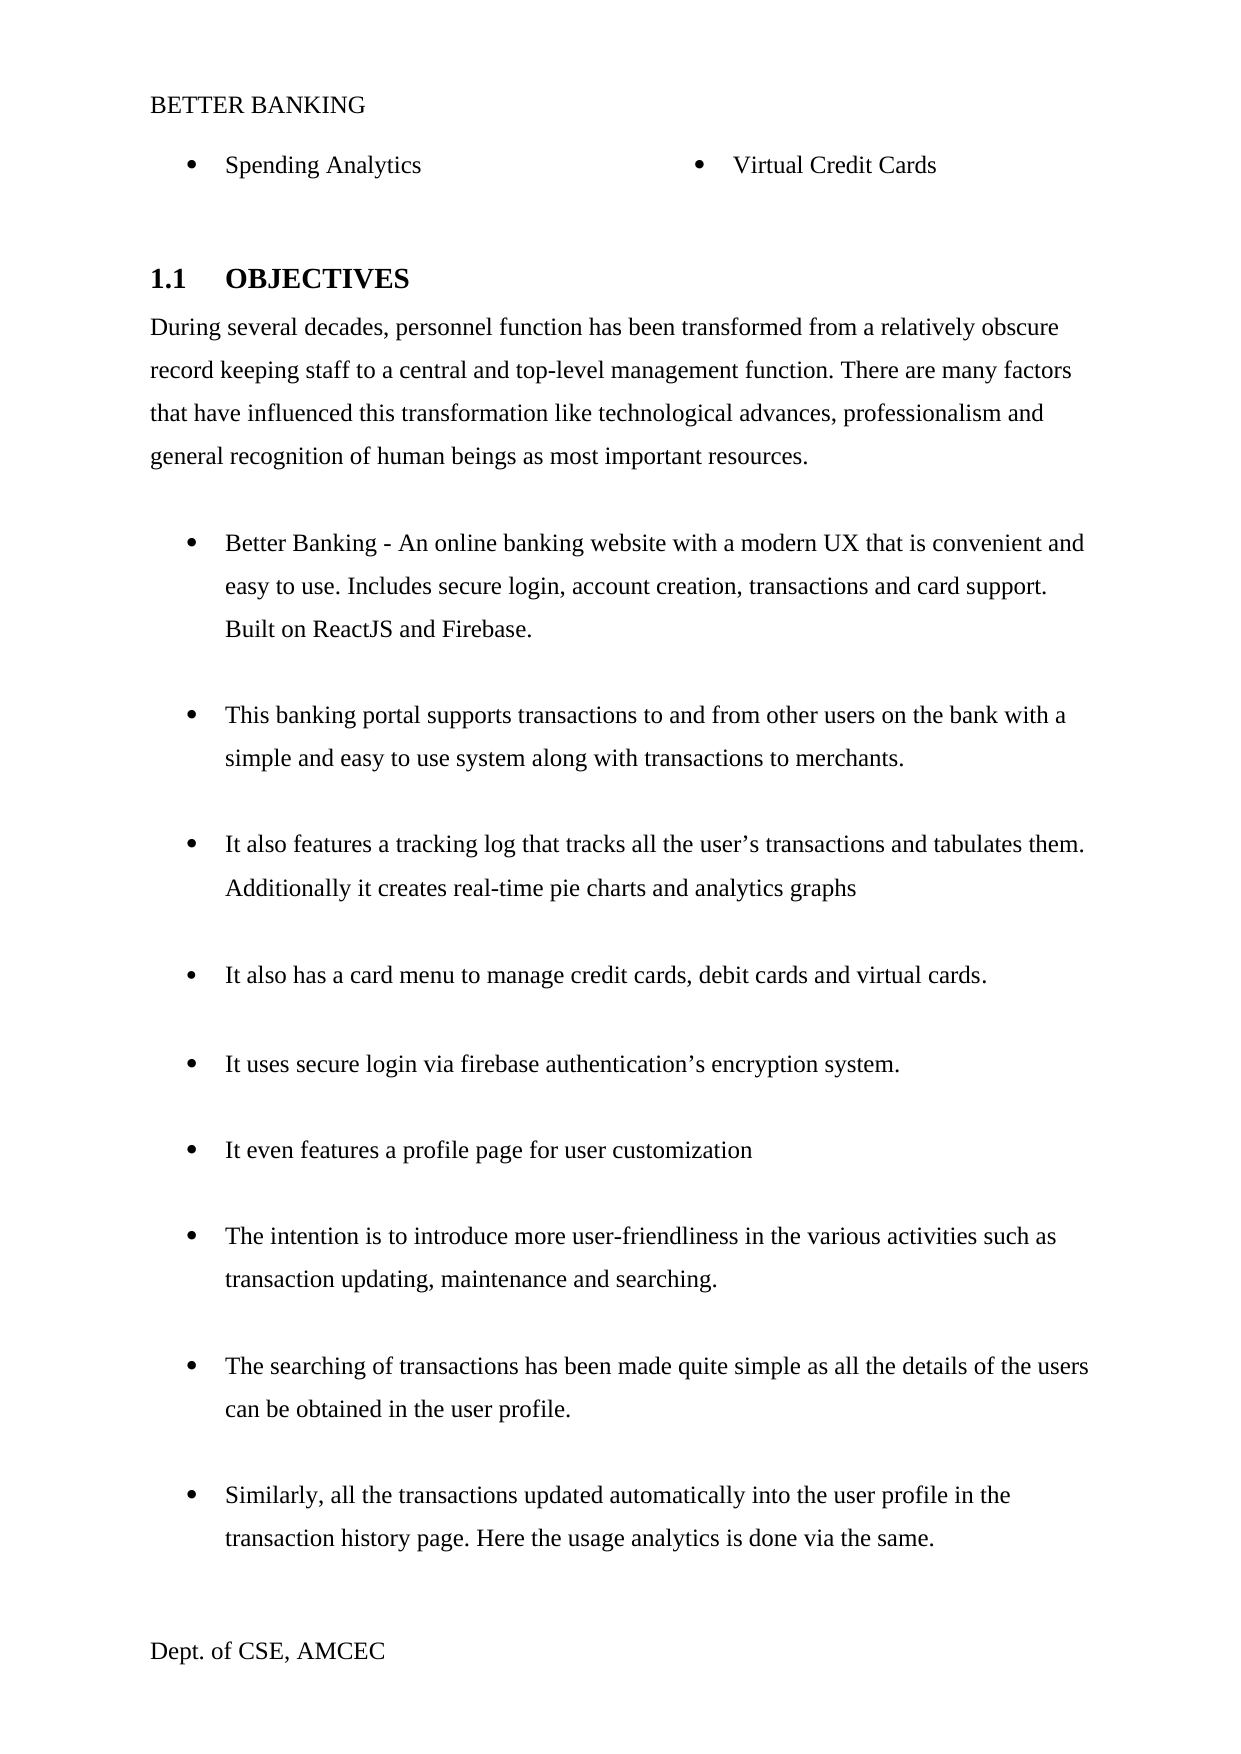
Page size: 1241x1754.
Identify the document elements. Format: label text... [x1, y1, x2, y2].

list The intention is to introduce more user-friendliness in the various activities such as transaction updating, maintenance and searching. [187, 1221, 1090, 1293]
list Similarly, all the transactions updated automatically into the user profile in the transaction history page. Here the usage analytics is done via the same. [187, 1480, 1090, 1552]
list It also features a tracking log that tracks all the user’s transactions and tabulates them. Additionally it creates real-time pie charts and analytics graphs [187, 829, 1090, 901]
list It even features a profile page for user customization [187, 1135, 1090, 1164]
text During several decades, personnel function has been transformed from a relatively obscure record keeping staff to a central and top-level management function. There are many factors that have influenced this transformation like technological advances, professionalism and general recognition of human beings as most important resources. [150, 312, 1090, 470]
list Better Banking - An online banking website with a modern UX that is convenient and easy to use. Includes secure login, account creation, transactions and card support. Built on ReactJS and Firebase. [187, 528, 1090, 643]
list Spending Analytics [187, 150, 583, 179]
list It also has a card menu to manage credit cards, debit cards and virtual cards. [187, 959, 1090, 990]
list The searching of transactions has been made quite simple as all the details of the users can be obtained in the user profile. [187, 1351, 1090, 1423]
list It uses secure login via firebase authentication’s encryption system. [187, 1049, 1090, 1121]
list Virtual Credit Cards [695, 150, 1090, 179]
subtitle OBJECTIVES [150, 262, 1090, 295]
list This banking portal supports transactions to and from other users on the bank with a simple and easy to use system along with transactions to merchants. [187, 700, 1090, 772]
